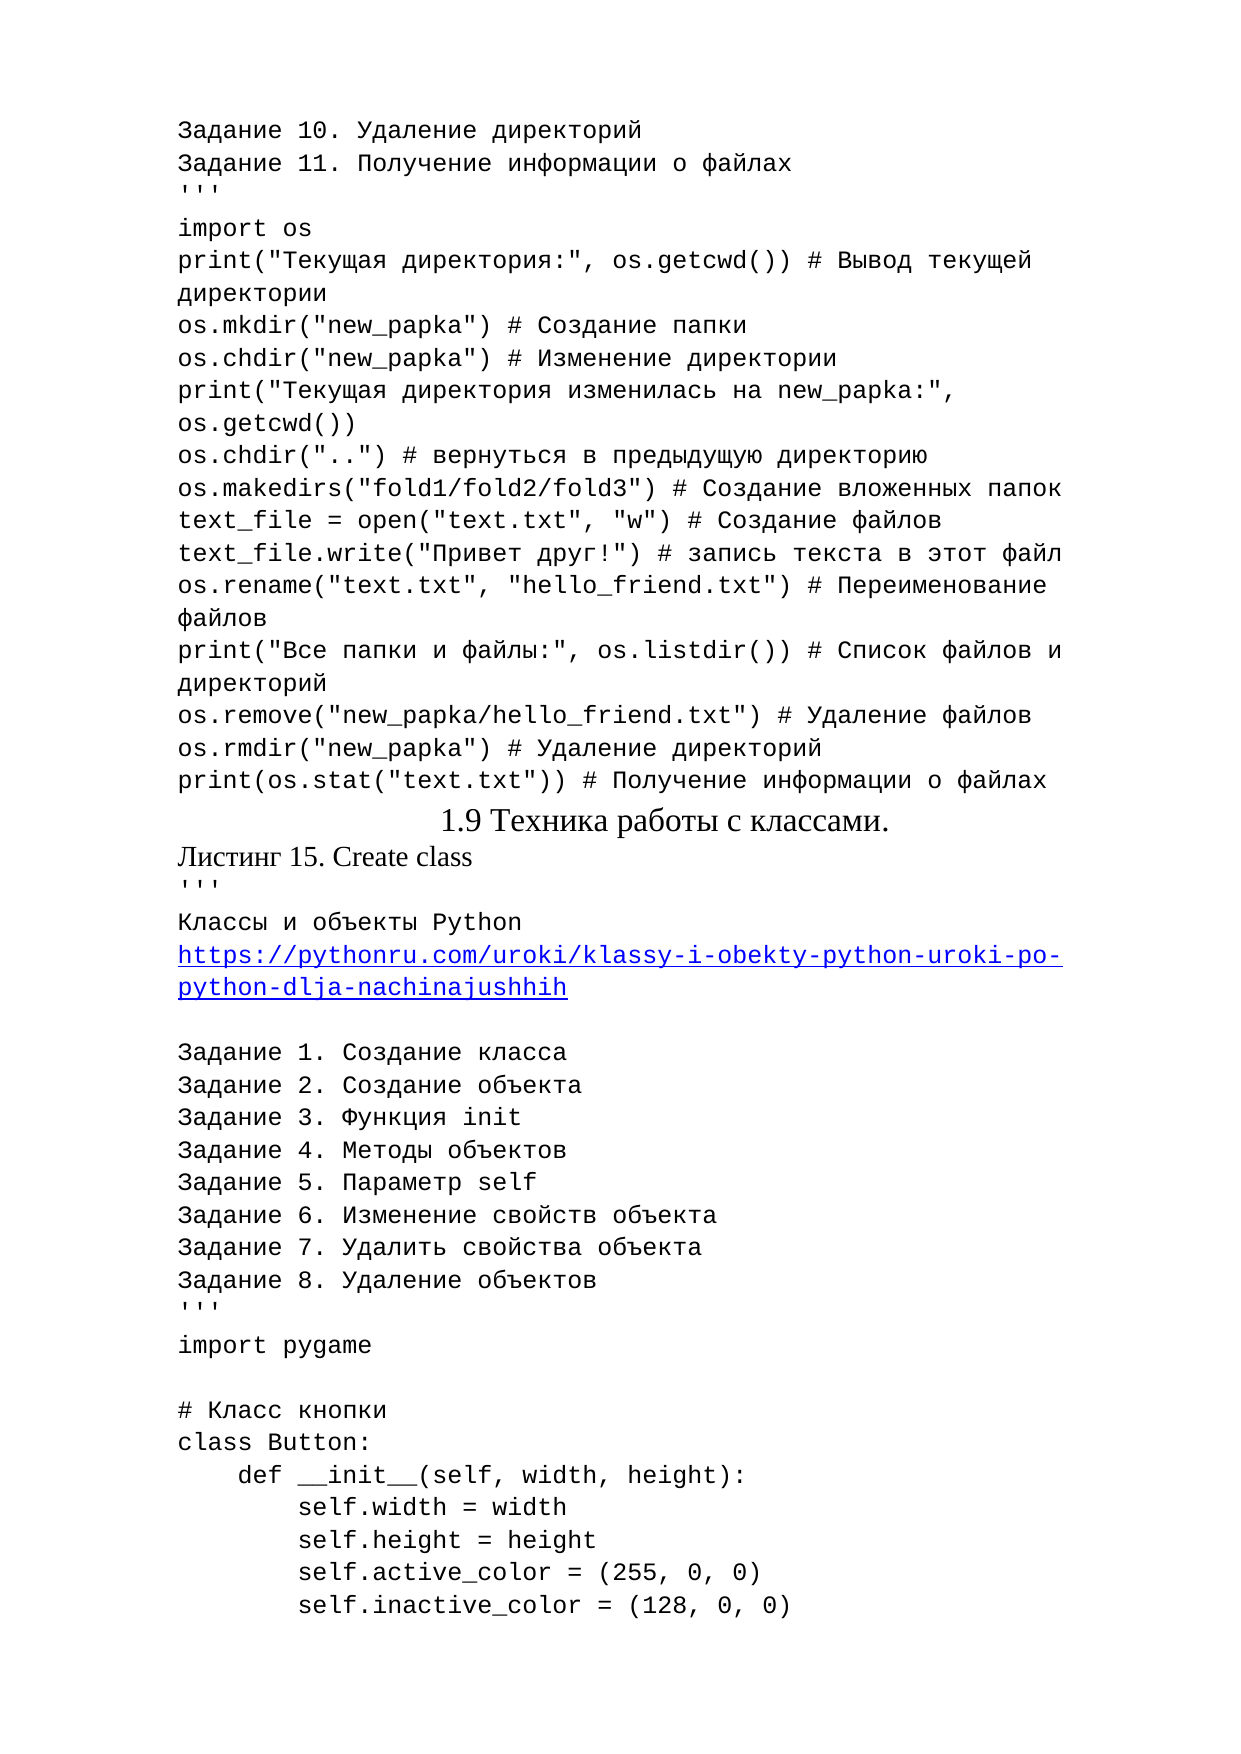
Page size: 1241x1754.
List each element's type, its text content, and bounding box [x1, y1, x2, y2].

text Классы и объекты Python https://pythonru.com/uroki/klassy-i-obekty-python-uroki-po-python-dlja-nachinajushhih Задание 1. Создание класса Задание 2. Создание объекта Задание 3. Функция init Задание 4. Методы объектов Задание 5. Параметр self Задание 6. Изменение свойств объекта Задание 7. Удалить свойства объекта Задание 8. Удаление объектов [177, 910, 1152, 1296]
text import os print("Текущая директория:", os.getcwd()) # Вывод текущей директории os.mkdir("new_papka") # Создание папки os.chdir("new_papka") # Изменение директории print("Текущая директория изменилась на new_papka:", os.getcwd()) os.chdir("..") # вернуться в предыдущую директорию os.makedirs("fold1/fold2/fold3") # Создание вложенных папок text_file = open("text.txt", "w") # Создание файлов text_file.write("Привет друг!") # запиcь текста в этот файл os.rename("text.txt", "hello_friend.txt") # Переименование файлов print("Все папки и файлы:", os.listdir()) # Список файлов и директорий os.remove("new_papka/hello_friend.txt") # Удаление файлов os.rmdir("new_papka") # Удаление директорий print(os.stat("text.txt")) # Получение информации о файлах [177, 216, 1152, 796]
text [177, 118, 1152, 179]
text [177, 1332, 1152, 1621]
text ''' [177, 1300, 1152, 1328]
text Листинг 15. Create class [177, 839, 1152, 872]
text ''' [177, 877, 1152, 906]
text ''' [177, 183, 1152, 211]
subtitle 1.9 Техника работы с классами. [177, 801, 1152, 839]
